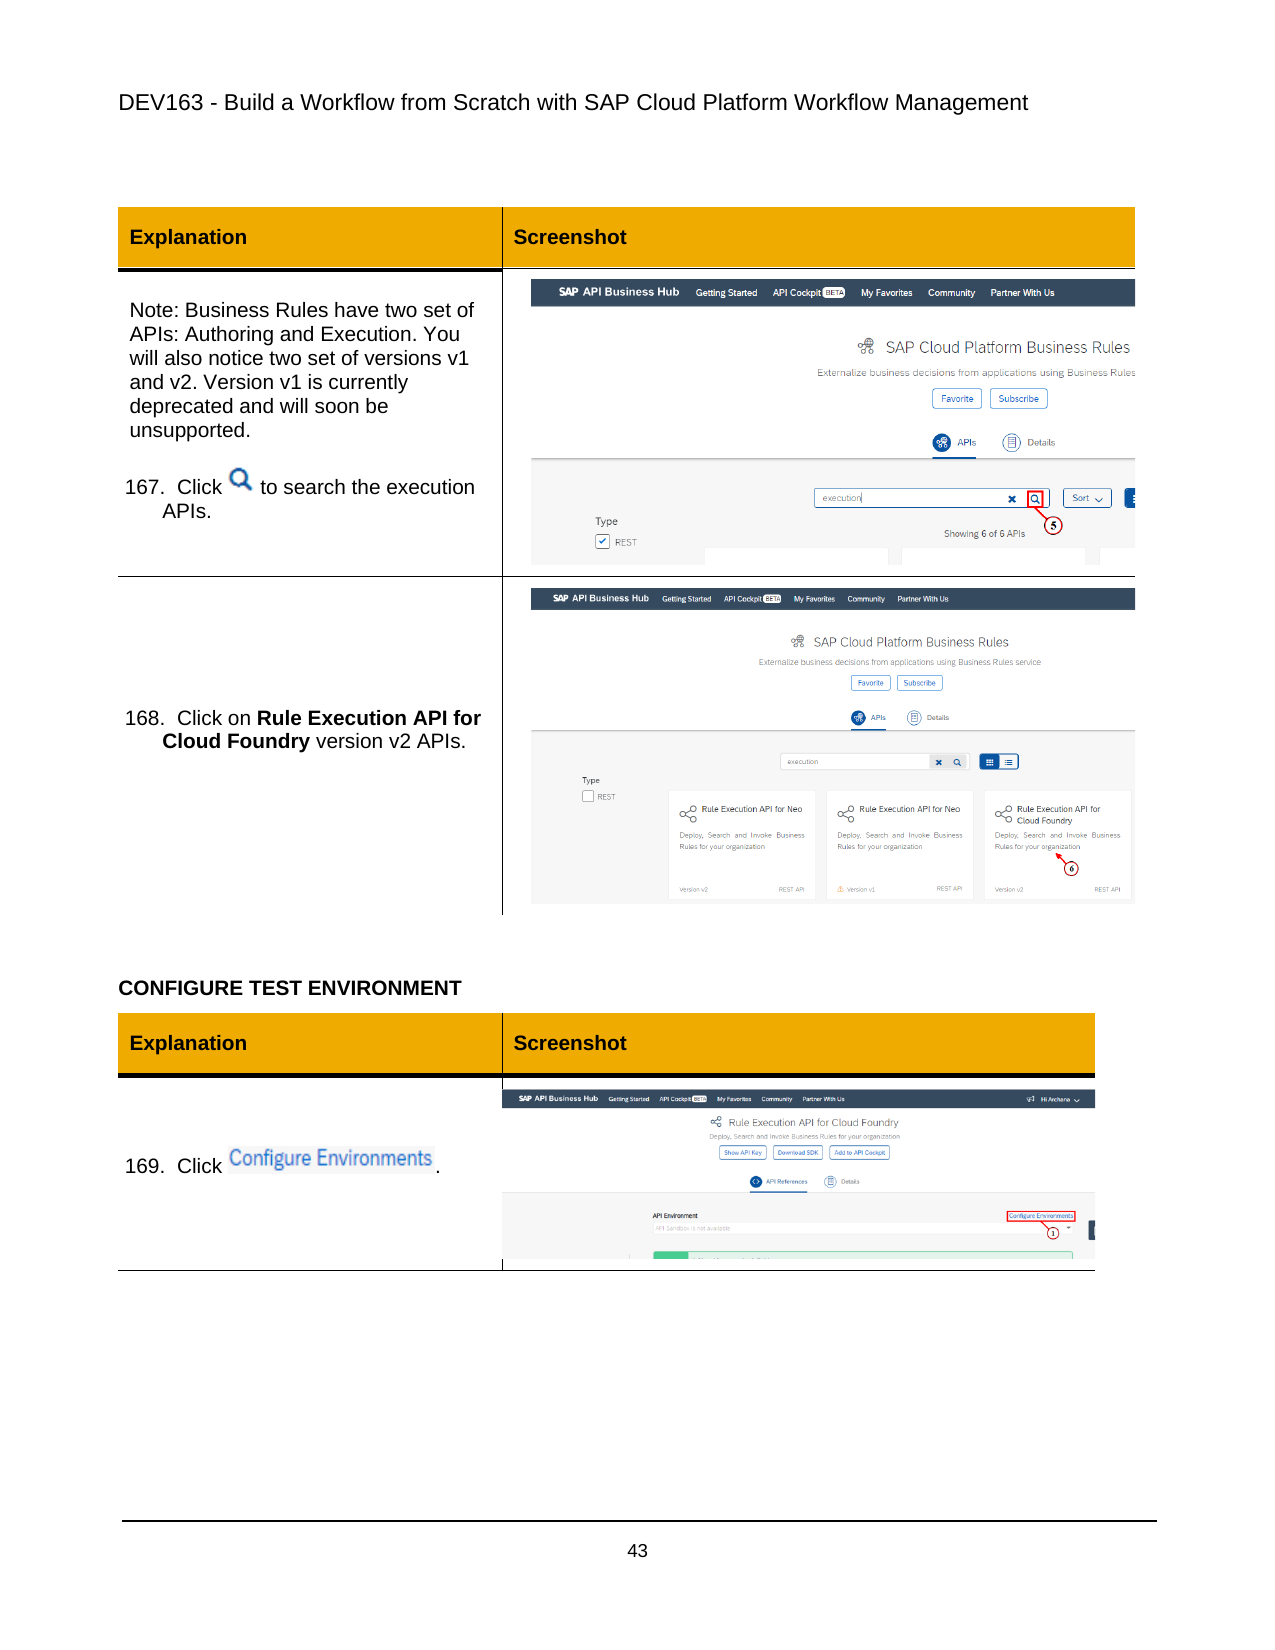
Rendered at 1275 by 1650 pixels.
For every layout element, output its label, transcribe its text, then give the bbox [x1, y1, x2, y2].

picture [531, 279, 1135, 565]
table_header Screenshot [503, 1013, 1095, 1073]
table_header Explanation [118, 1013, 502, 1073]
picture [227, 465, 255, 494]
table_header Explanation [118, 207, 502, 267]
table_cell Click on Rule Execution API for Cloud Foundry version v2 APIs. [118, 577, 502, 914]
picture [531, 588, 1135, 904]
picture [227, 1146, 435, 1174]
subtitle CONFIGURE TEST ENVIRONMENT [118, 976, 1157, 1000]
table_cell [503, 269, 1135, 576]
table_header Screenshot [503, 207, 1135, 267]
table_cell [503, 1078, 1095, 1089]
table_cell Note: Business Rules have two set of APIs: Authoring and Execution. You will also notice two set of versions v1 and v2. Version v1 is currently deprecated and will soon be unsupported. Click to search the execution APIs. [118, 272, 502, 576]
table_cell [503, 1259, 1095, 1270]
picture [502, 1089, 1096, 1259]
table_cell [503, 577, 1135, 914]
table_cell Click . [118, 1078, 502, 1270]
